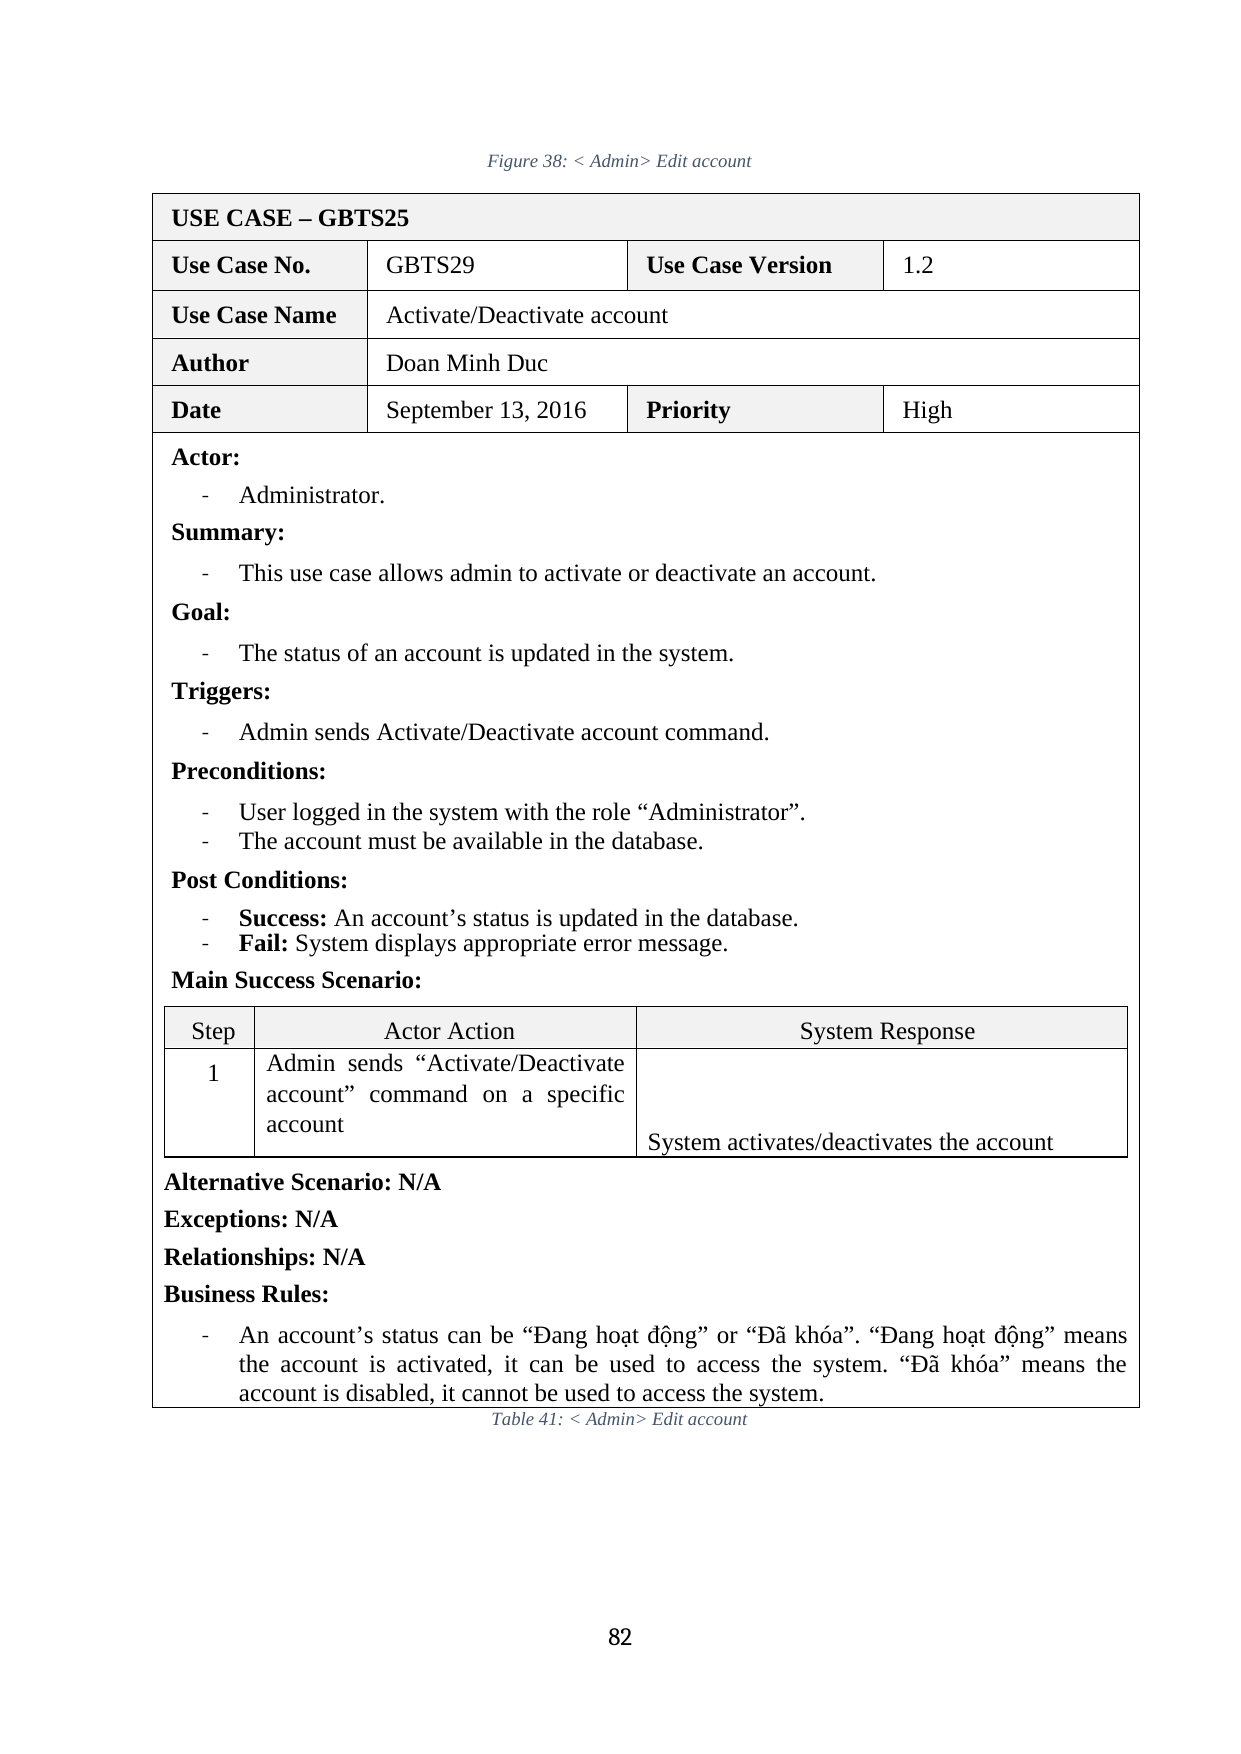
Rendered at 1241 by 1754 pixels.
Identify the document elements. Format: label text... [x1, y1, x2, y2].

table_header USE CASE – GBTS25 [153, 194, 1139, 240]
table_cell Activate/Deactivate account [368, 291, 1139, 337]
table_cell Use Case Version [628, 241, 883, 290]
table_cell Use Case Name [153, 291, 367, 337]
table_cell Priority [628, 386, 883, 432]
table_cell 1.2 [884, 241, 1139, 290]
table_cell Author [153, 339, 367, 385]
table_cell Actor: Administrator. Summary: This use case allows admin to activate or deactivate an account. Goal: The status of an account is updated in the system. Triggers: Admin sends Activate/Deactivate account command. Preconditions: User logged in the system with the role “Administrator”. The account must be available in the database. Post Conditions: Success: An account’s status is updated in the database. Fail: System displays appropriate error message. Main Success Scenario: Alternative Scenario: N/A Exceptions: N/A Relationships: N/A Business Rules: An account’s status can be “Đang hoạt động” or “Đã khóa”. “Đang hoạt động” means the account is activated, it can be used to access the system. “Đã khóa” means the account is disabled, it cannot be used to access the system. [153, 433, 1139, 1407]
table_cell Date [153, 386, 367, 432]
table_cell Doan Minh Duc [368, 339, 1139, 385]
table_cell September 13, 2016 [368, 386, 627, 432]
table_cell Use Case No. [153, 241, 367, 290]
table_cell GBTS29 [368, 241, 627, 290]
table_cell High [884, 386, 1139, 432]
